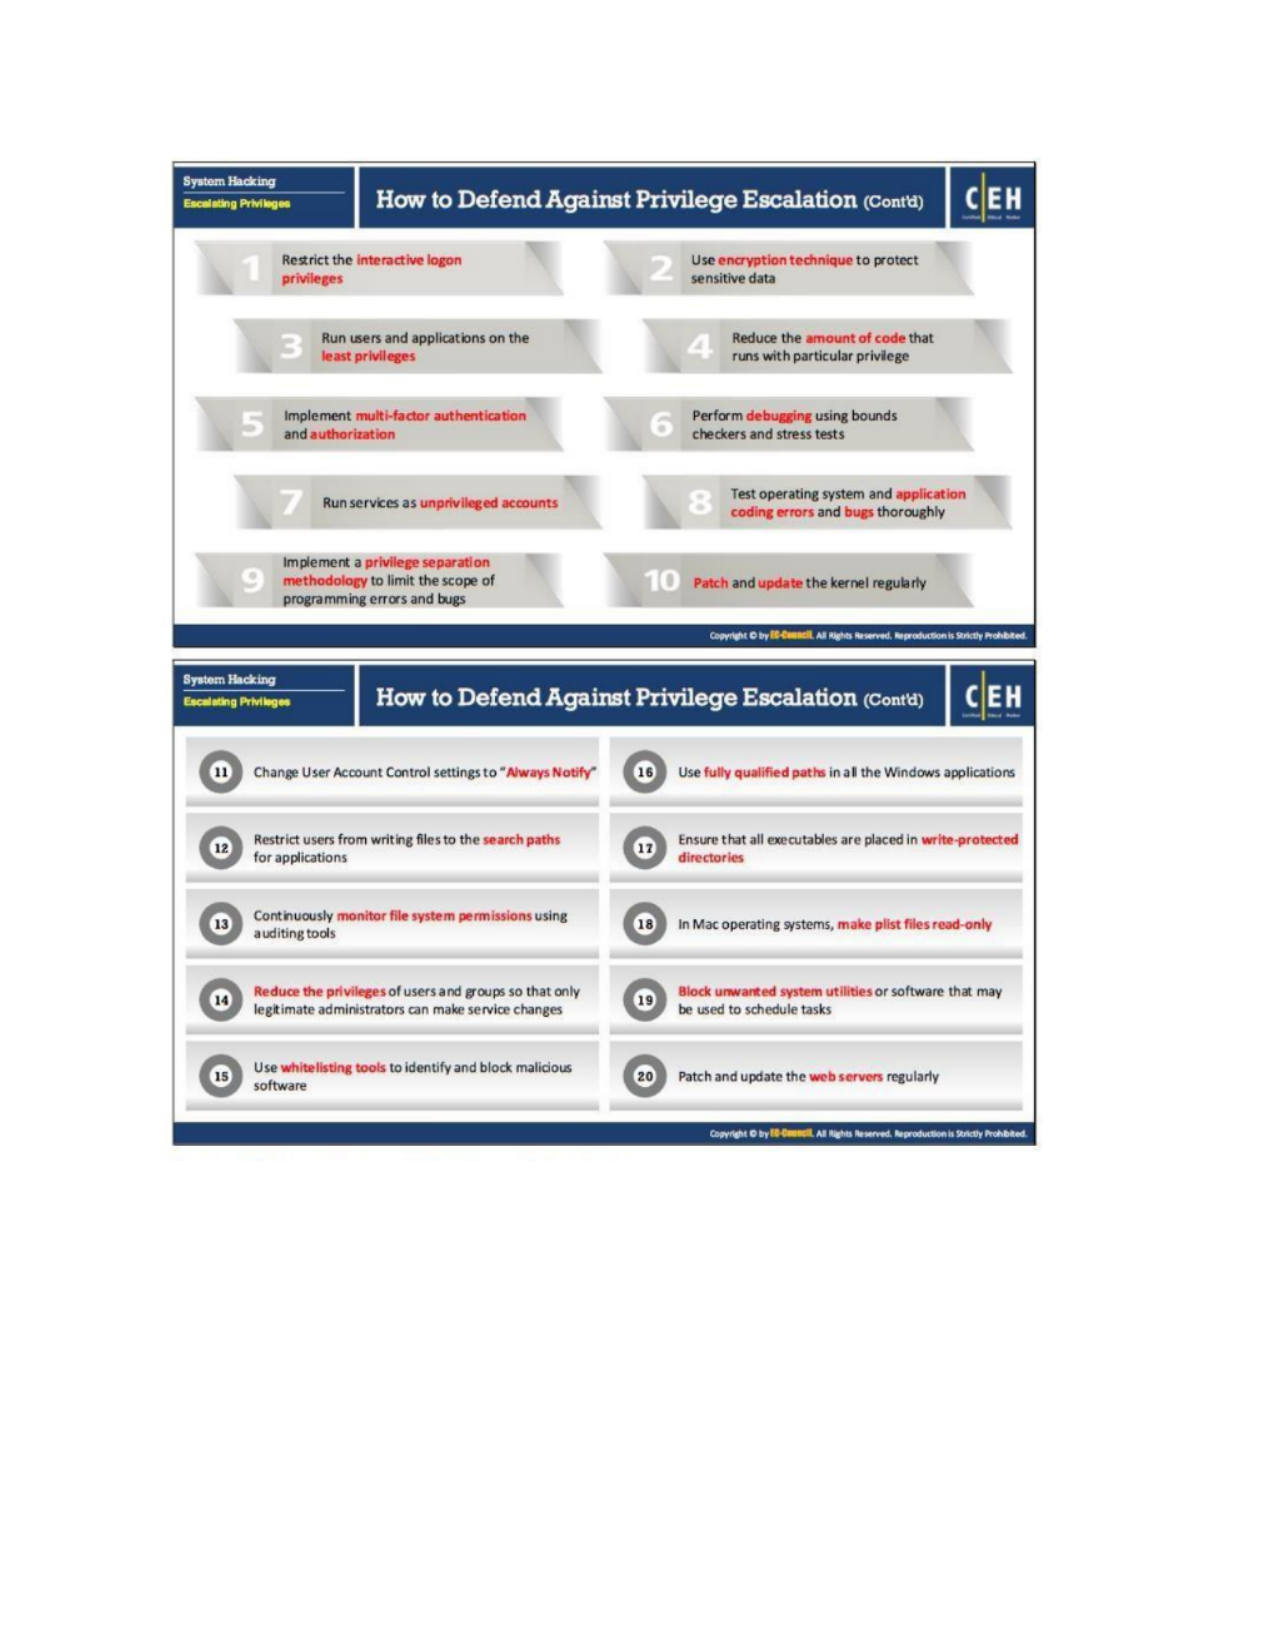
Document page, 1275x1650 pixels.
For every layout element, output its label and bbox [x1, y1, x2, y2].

picture [150, 150, 1048, 1161]
